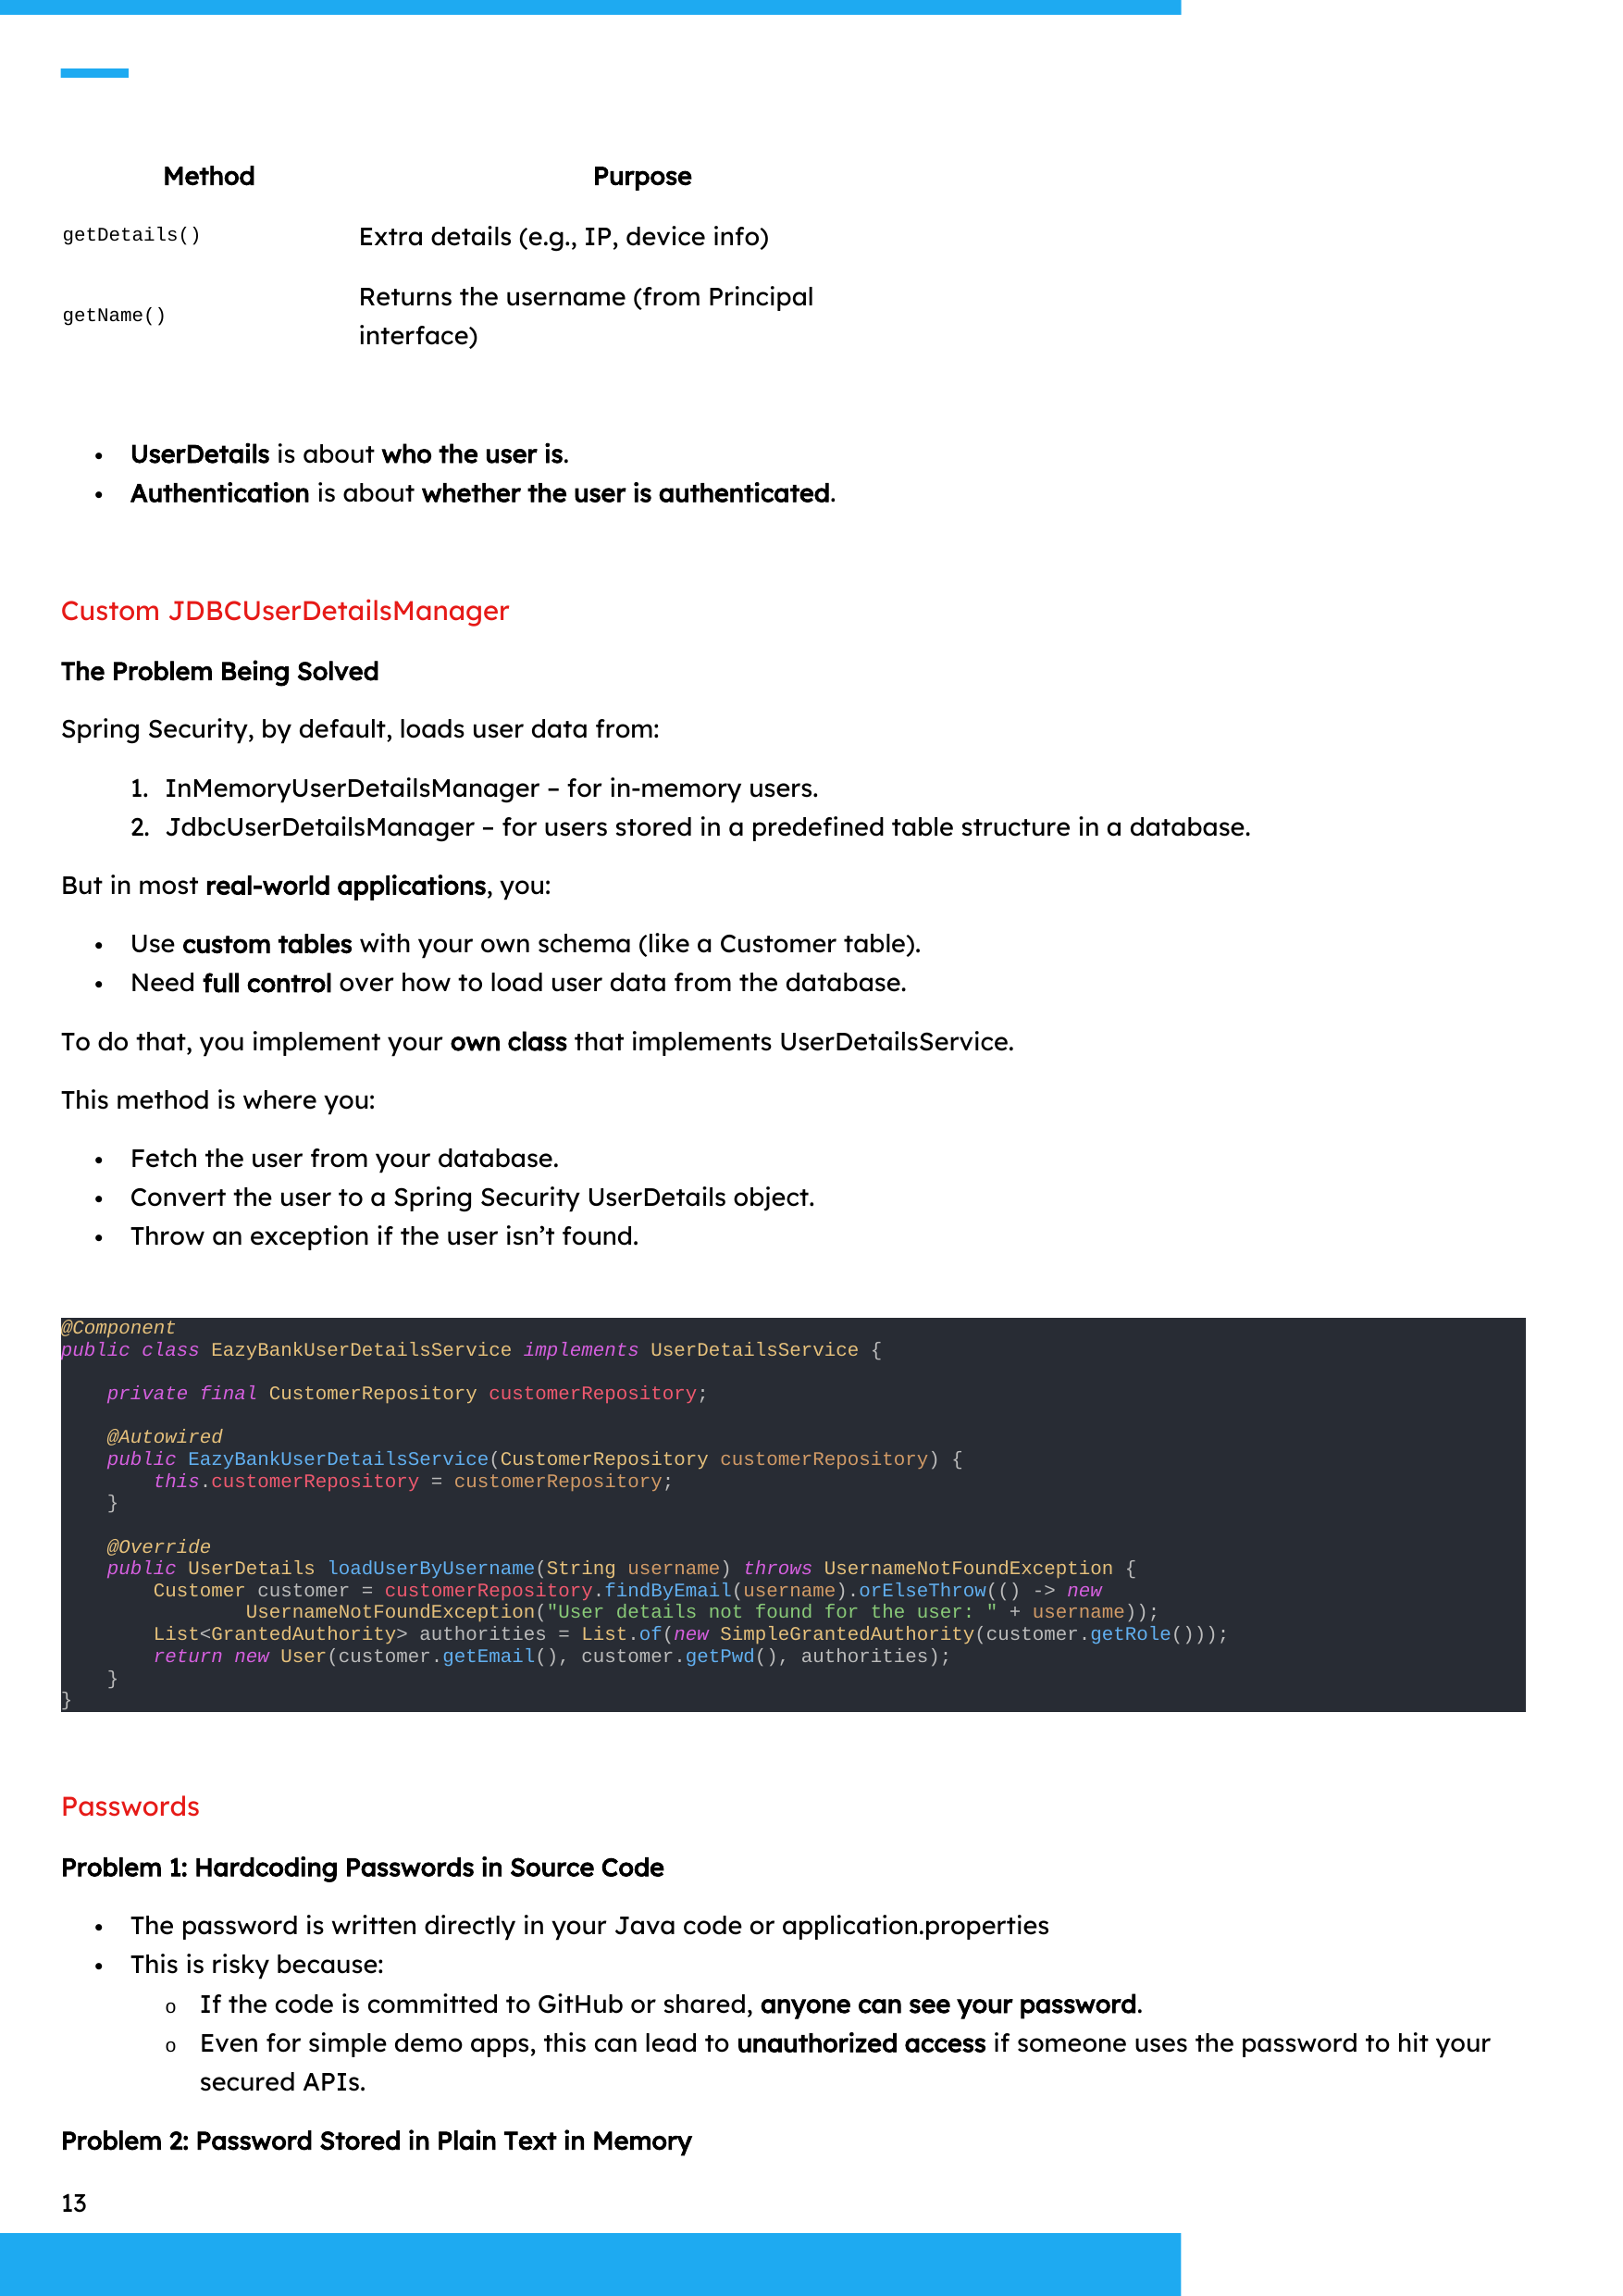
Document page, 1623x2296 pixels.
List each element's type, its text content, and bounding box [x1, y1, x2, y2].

text To do that, you implement your own class that implements UserDetailsService. [61, 1025, 1526, 1057]
text This method is where you: [61, 1084, 1526, 1115]
list Throw an exception if the user isn’t found. [95, 1221, 1526, 1252]
list Even for simple demo apps, this can lead to unauthorized access if someone uses the password to hit your secured APIs. [165, 2027, 1526, 2097]
table_cell getDetails() [61, 200, 357, 260]
list If the code is committed to GitHub or shared, anyone can see your password. [165, 1988, 1526, 2019]
list UserDetails is about who the user is. [95, 438, 1526, 469]
list InMemoryUserDetailsManager – for in-memory users. [130, 772, 1526, 803]
text Problem 2: Password Stored in Plain Text in Memory [61, 2125, 1526, 2155]
text The Problem Being Solved [61, 655, 1526, 687]
list The password is written directly in your Java code or application.properties [95, 1909, 1526, 1941]
list JdbcUserDetailsManager – for users stored in a predefined table structure in a database. [130, 811, 1526, 842]
list Use custom tables with your own schema (like a Customer table). [95, 927, 1526, 959]
table_header Method [61, 139, 357, 200]
list Convert the user to a Spring Security UserDetails object. [95, 1181, 1526, 1212]
text @Component public class EazyBankUserDetailsService implements UserDetailsService { private final CustomerRepository customerRepository; @Autowired public EazyBankUserDetailsService(CustomerRepository customerRepository) { this.customerRepository = customerRepository; } @Override public UserDetails loadUserByUsername(String username) throws UsernameNotFoundException { Customer customer = customerRepository.findByEmail(username).orElseThrow(() -> new UsernameNotFoundException("User details not found for the user: " + username)); List<GrantedAuthority> authorities = List.of(new SimpleGrantedAuthority(customer.getRole())); return new User(customer.getEmail(), customer.getPwd(), authorities); } } [61, 1318, 1526, 1712]
text Problem 1: Hardcoding Passwords in Source Code [61, 1851, 1526, 1882]
text But in most real-world applications, you: [61, 869, 1526, 900]
list Authentication is about whether the user is authenticated. [95, 477, 1526, 508]
table_header Purpose [357, 139, 927, 200]
subtitle Custom JDBCUserDetailsManager [61, 593, 1526, 627]
list Need full control over how to load user data from the database. [95, 967, 1526, 999]
table_cell getName() [61, 260, 357, 360]
subtitle Passwords [61, 1790, 1526, 1823]
picture [60, 68, 129, 78]
list Fetch the user from your database. [95, 1142, 1526, 1173]
table_cell Extra details (e.g., IP, device info) [357, 200, 927, 260]
text Spring Security, by default, loads user data from: [61, 714, 1526, 745]
table_cell Returns the username (from Principal interface) [357, 260, 927, 360]
picture [0, 0, 1182, 15]
picture [0, 2233, 1182, 2296]
list This is risky because: [95, 1949, 1526, 1980]
